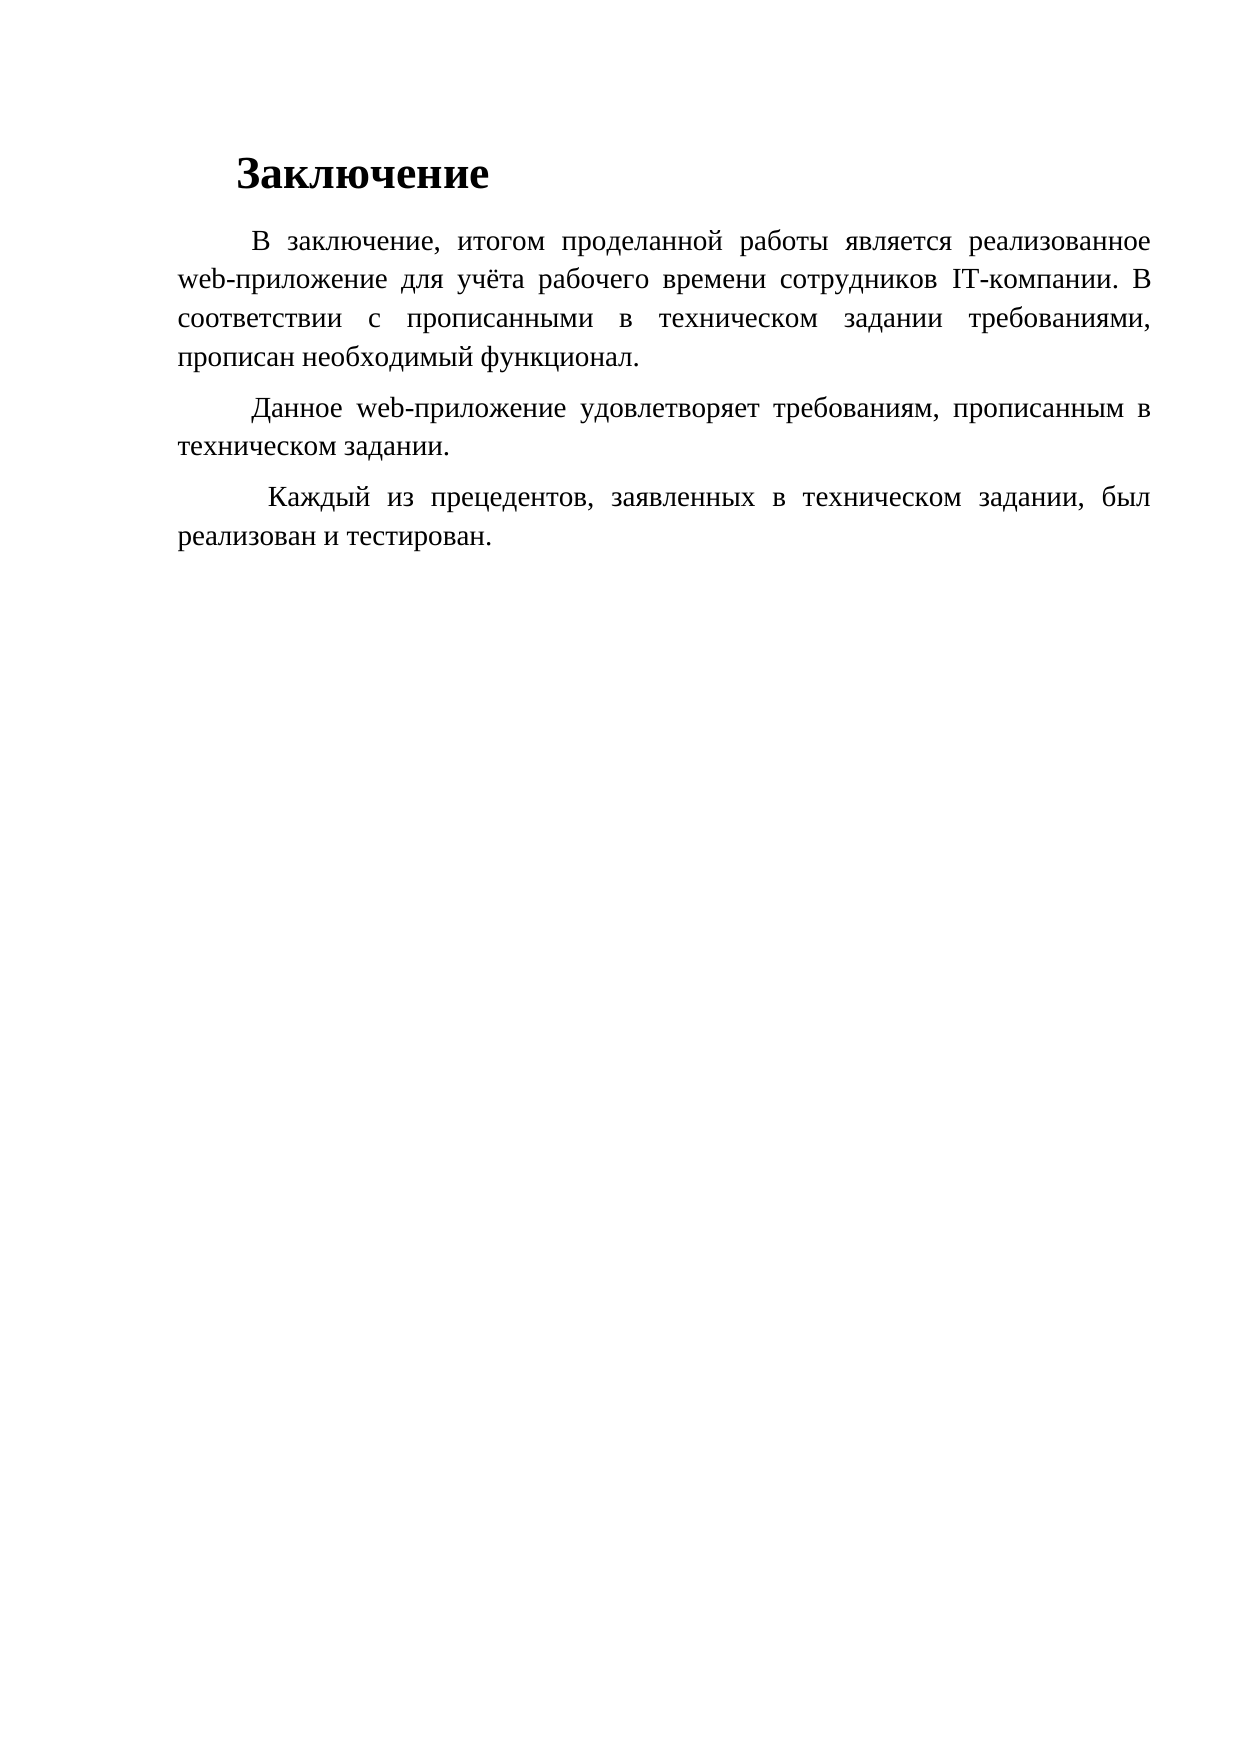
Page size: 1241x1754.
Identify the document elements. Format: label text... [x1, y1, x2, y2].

text Данное web-приложение удовлетворяет требованиям, прописанным в техническом задании. [177, 390, 1152, 462]
text Каждый из прецедентов, заявленных в техническом задании, был реализован и тестирован. [177, 479, 1152, 551]
text В заключение, итогом проделанной работы является реализованное web-приложение для учёта рабочего времени сотрудников IT-компании. В соответствии с прописанными в техническом задании требованиями, прописан необходимый функционал. [177, 223, 1152, 372]
text Заключение [177, 145, 1152, 198]
